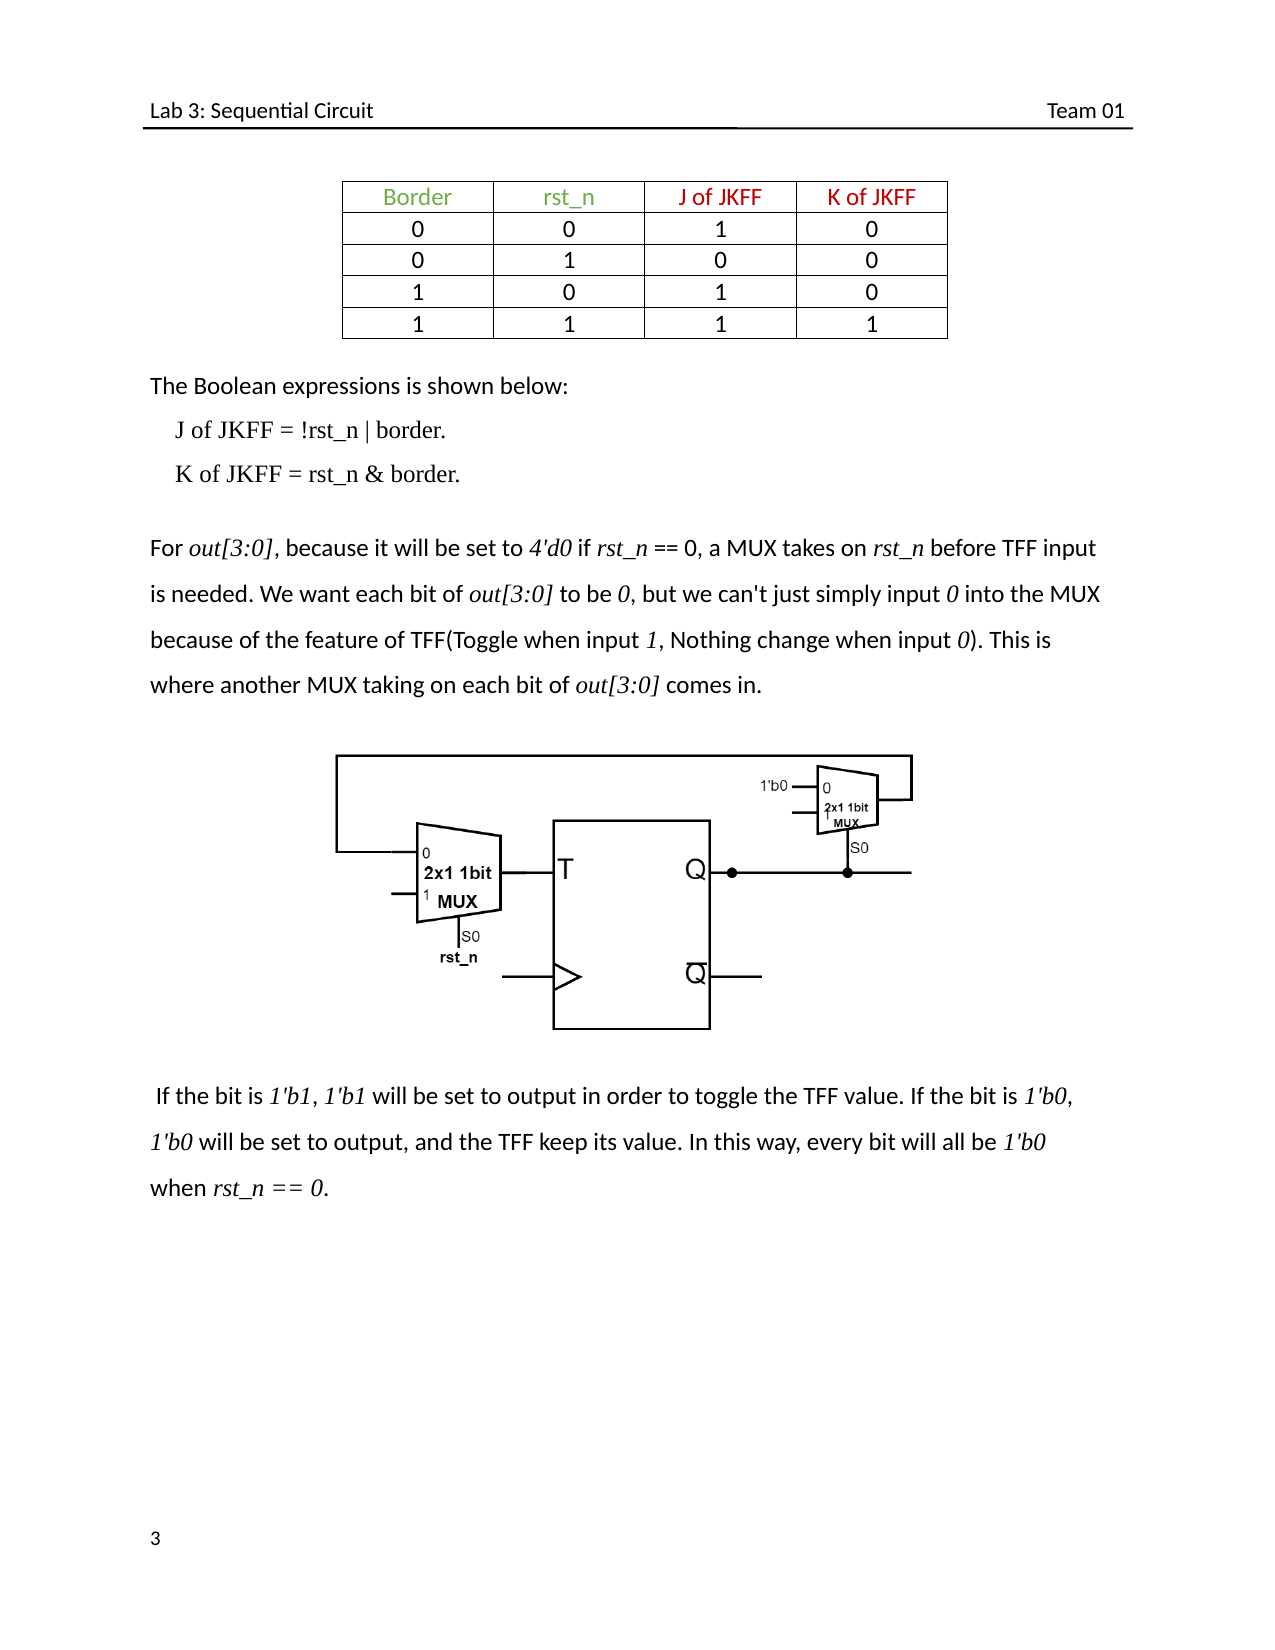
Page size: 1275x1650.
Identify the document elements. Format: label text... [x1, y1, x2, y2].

text K of JKFF = rst_n & border. [175, 459, 1100, 487]
table_cell 1 [343, 276, 493, 307]
table_header K of JKFF [797, 182, 947, 212]
table_cell 1 [494, 308, 644, 338]
table_cell 0 [797, 276, 947, 307]
text If the bit is 1'b1, 1'b1 will be set to output in order to toggle the TFF value. If the bit is 1'b0, 1'b0 will be set to output, and the TFF keep its value. In this way, every bit will all be 1'b0 when rst_n == 0. [150, 1080, 1100, 1202]
table_cell 1 [645, 276, 796, 307]
text J of JKFF = !rst_n | border. [175, 416, 1100, 444]
text For out[3:0], because it will be set to 4'd0 if rst_n == 0, a MUX takes on rst_n before TFF input is needed. We want each bit of out[3:0] to be 0, but we can't just simply input 0 into the MUX because of the feature of TFF(Toggle when input 1, Nothing change when input 0). This is where another MUX taking on each bit of out[3:0] comes in. [150, 532, 1100, 700]
table_cell 1 [797, 308, 947, 338]
table_cell 0 [797, 213, 947, 244]
text The Boolean expressions is shown below: [150, 370, 1100, 400]
table_header J of JKFF [645, 182, 796, 212]
table_cell 0 [797, 245, 947, 275]
table_cell 0 [343, 245, 493, 275]
table_header rst_n [494, 182, 644, 212]
table_cell 1 [645, 308, 796, 338]
table_cell 1 [645, 213, 796, 244]
table_cell 1 [494, 245, 644, 275]
table_cell 0 [494, 213, 644, 244]
table_cell 0 [343, 213, 493, 244]
table_header Border [343, 182, 493, 212]
picture [309, 715, 941, 1056]
table_cell 0 [645, 245, 796, 275]
table_cell 0 [494, 276, 644, 307]
table_cell 1 [343, 308, 493, 338]
